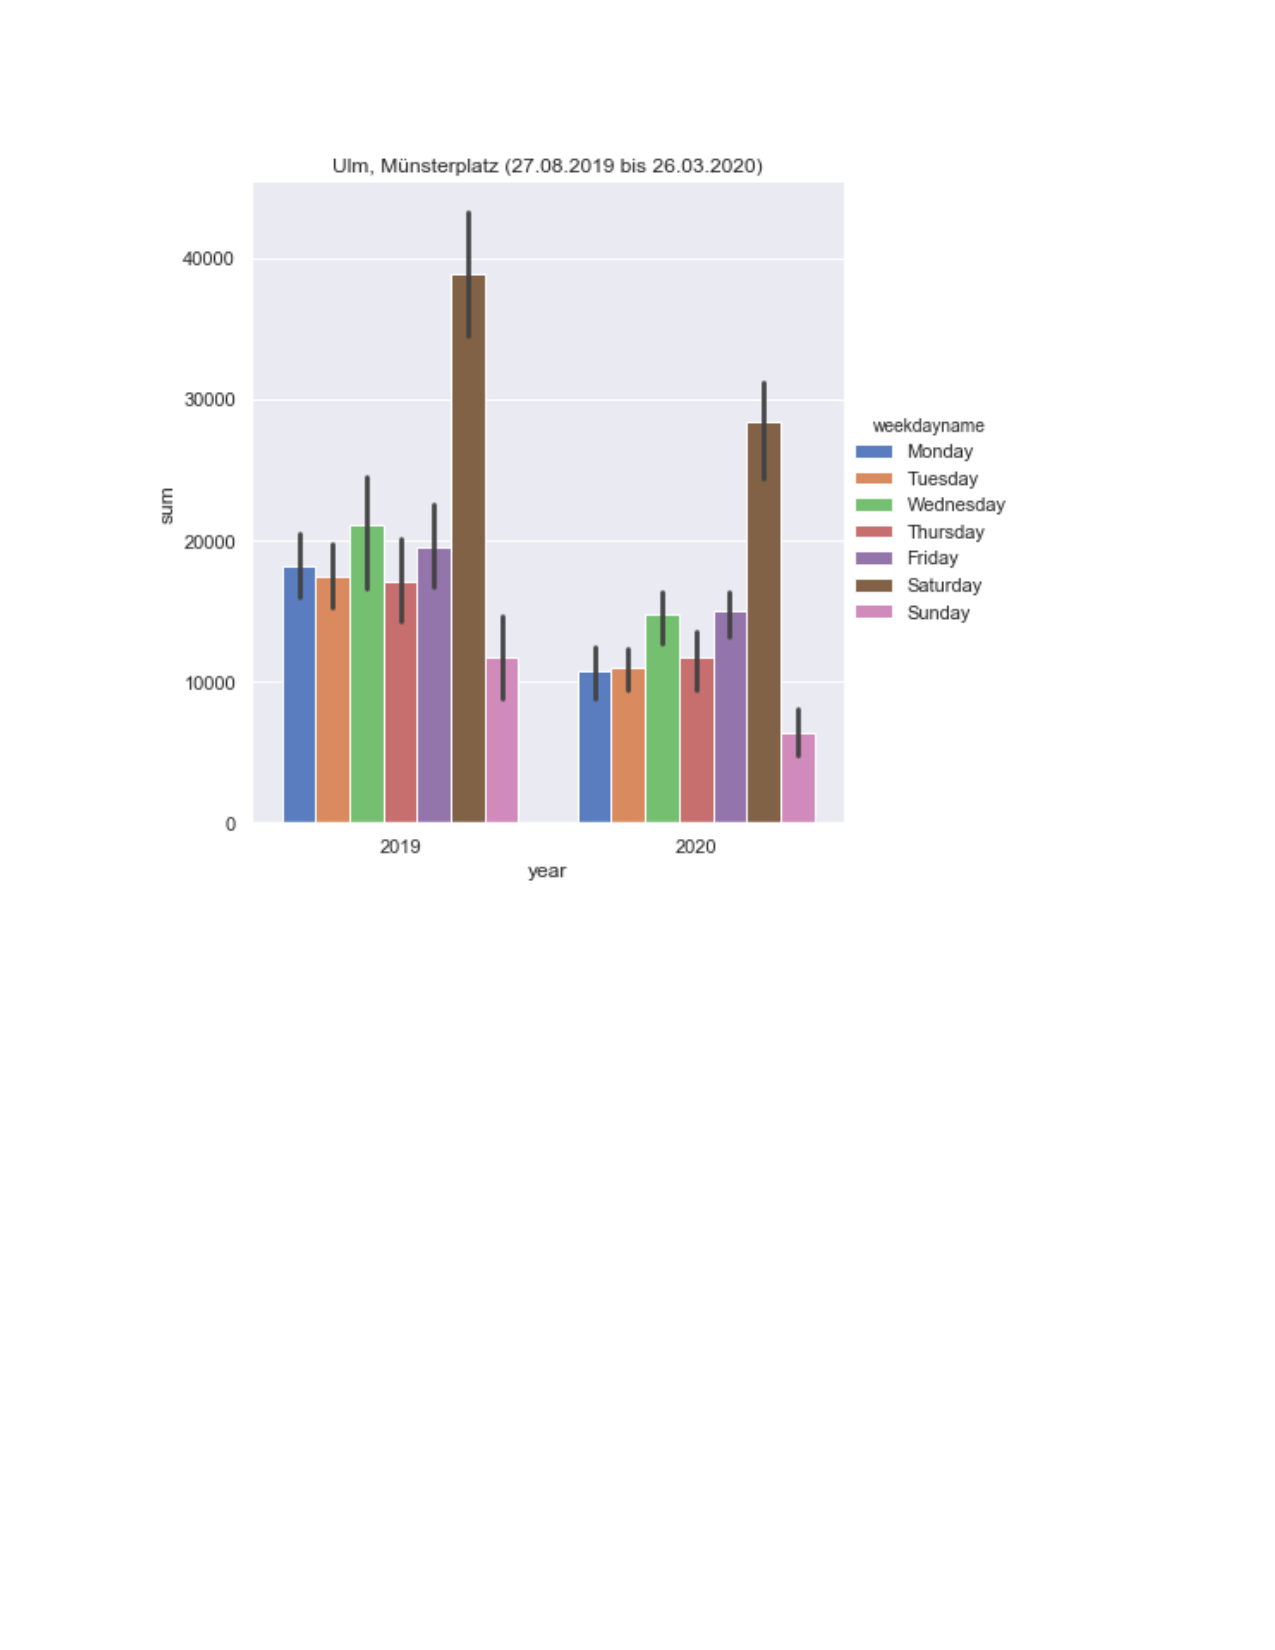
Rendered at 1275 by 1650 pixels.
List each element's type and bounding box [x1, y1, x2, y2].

picture [147, 147, 1023, 893]
